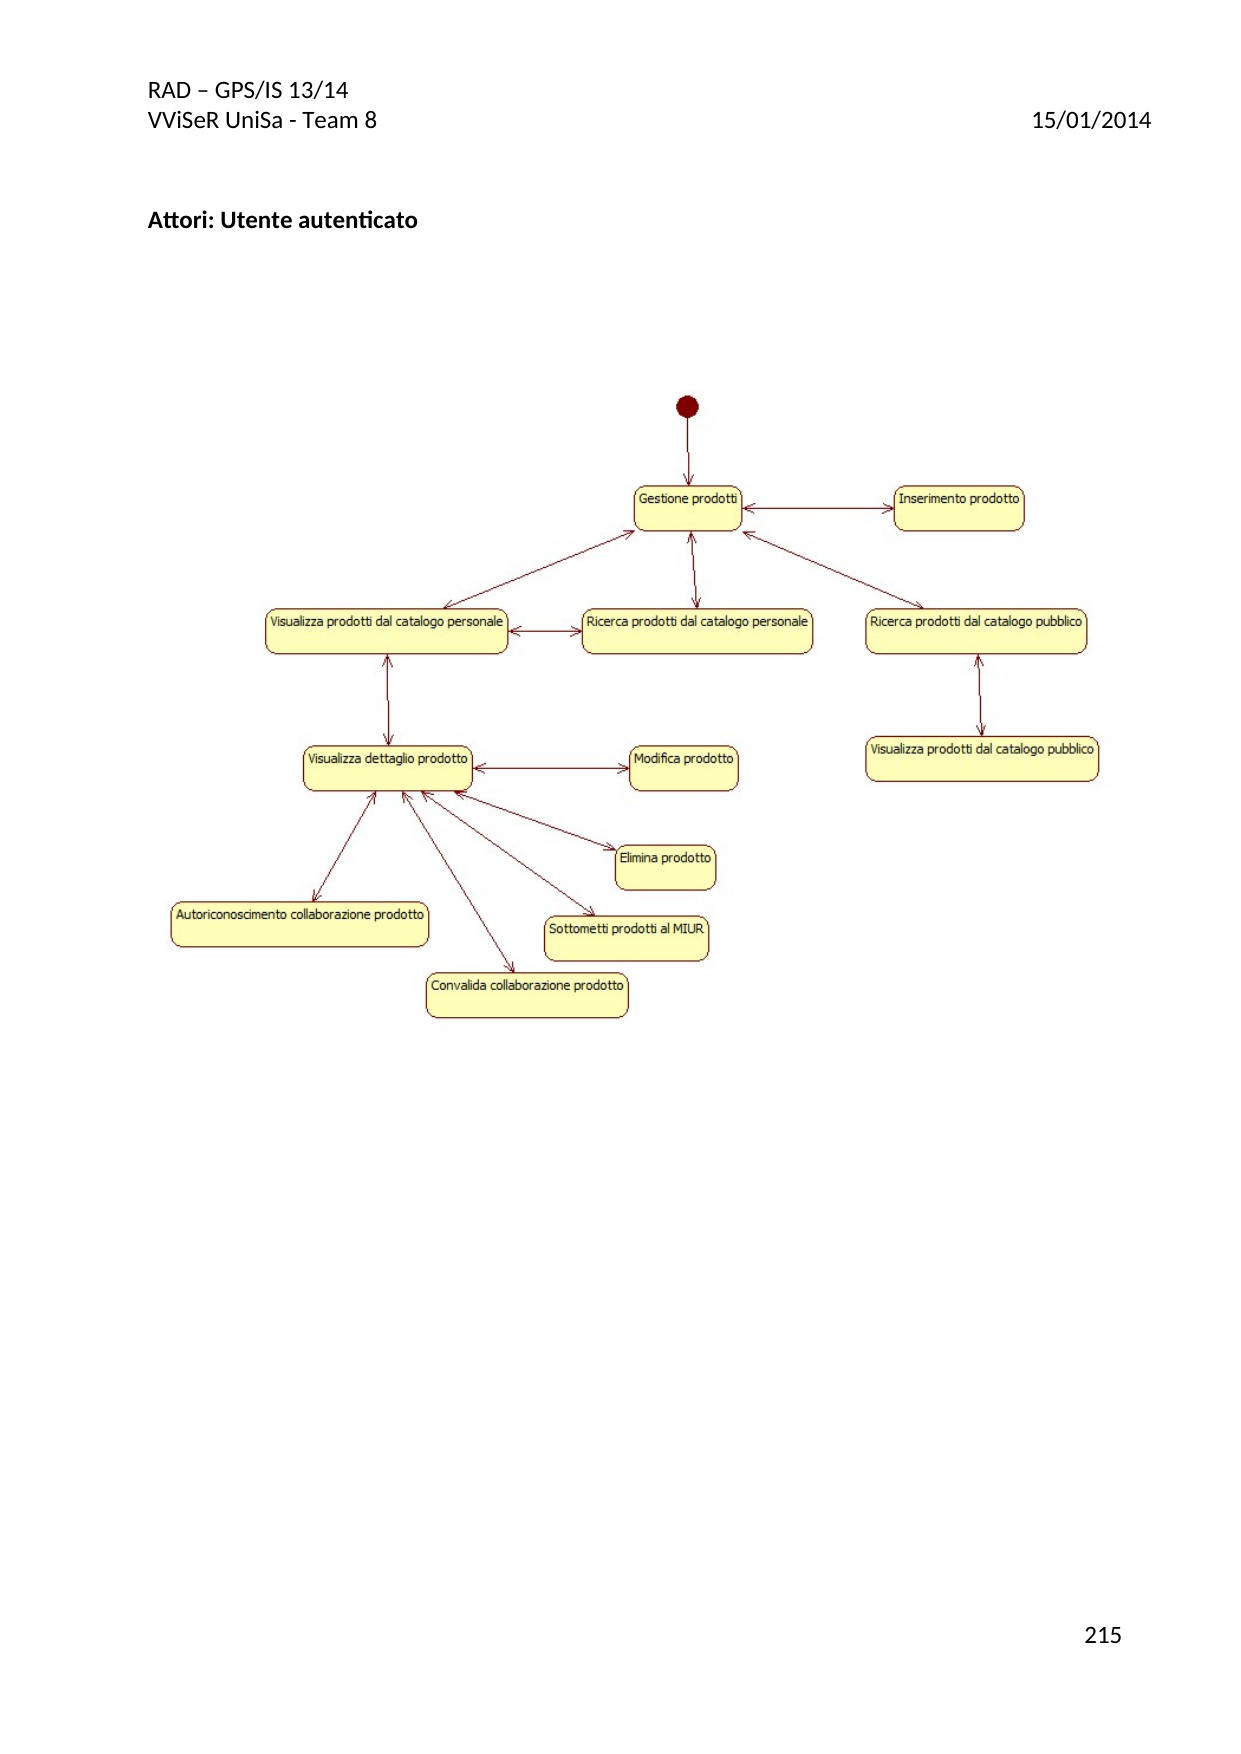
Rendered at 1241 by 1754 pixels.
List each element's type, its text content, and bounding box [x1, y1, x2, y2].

text Attori: Utente autenticato [148, 204, 1122, 234]
picture [147, 372, 1123, 1042]
